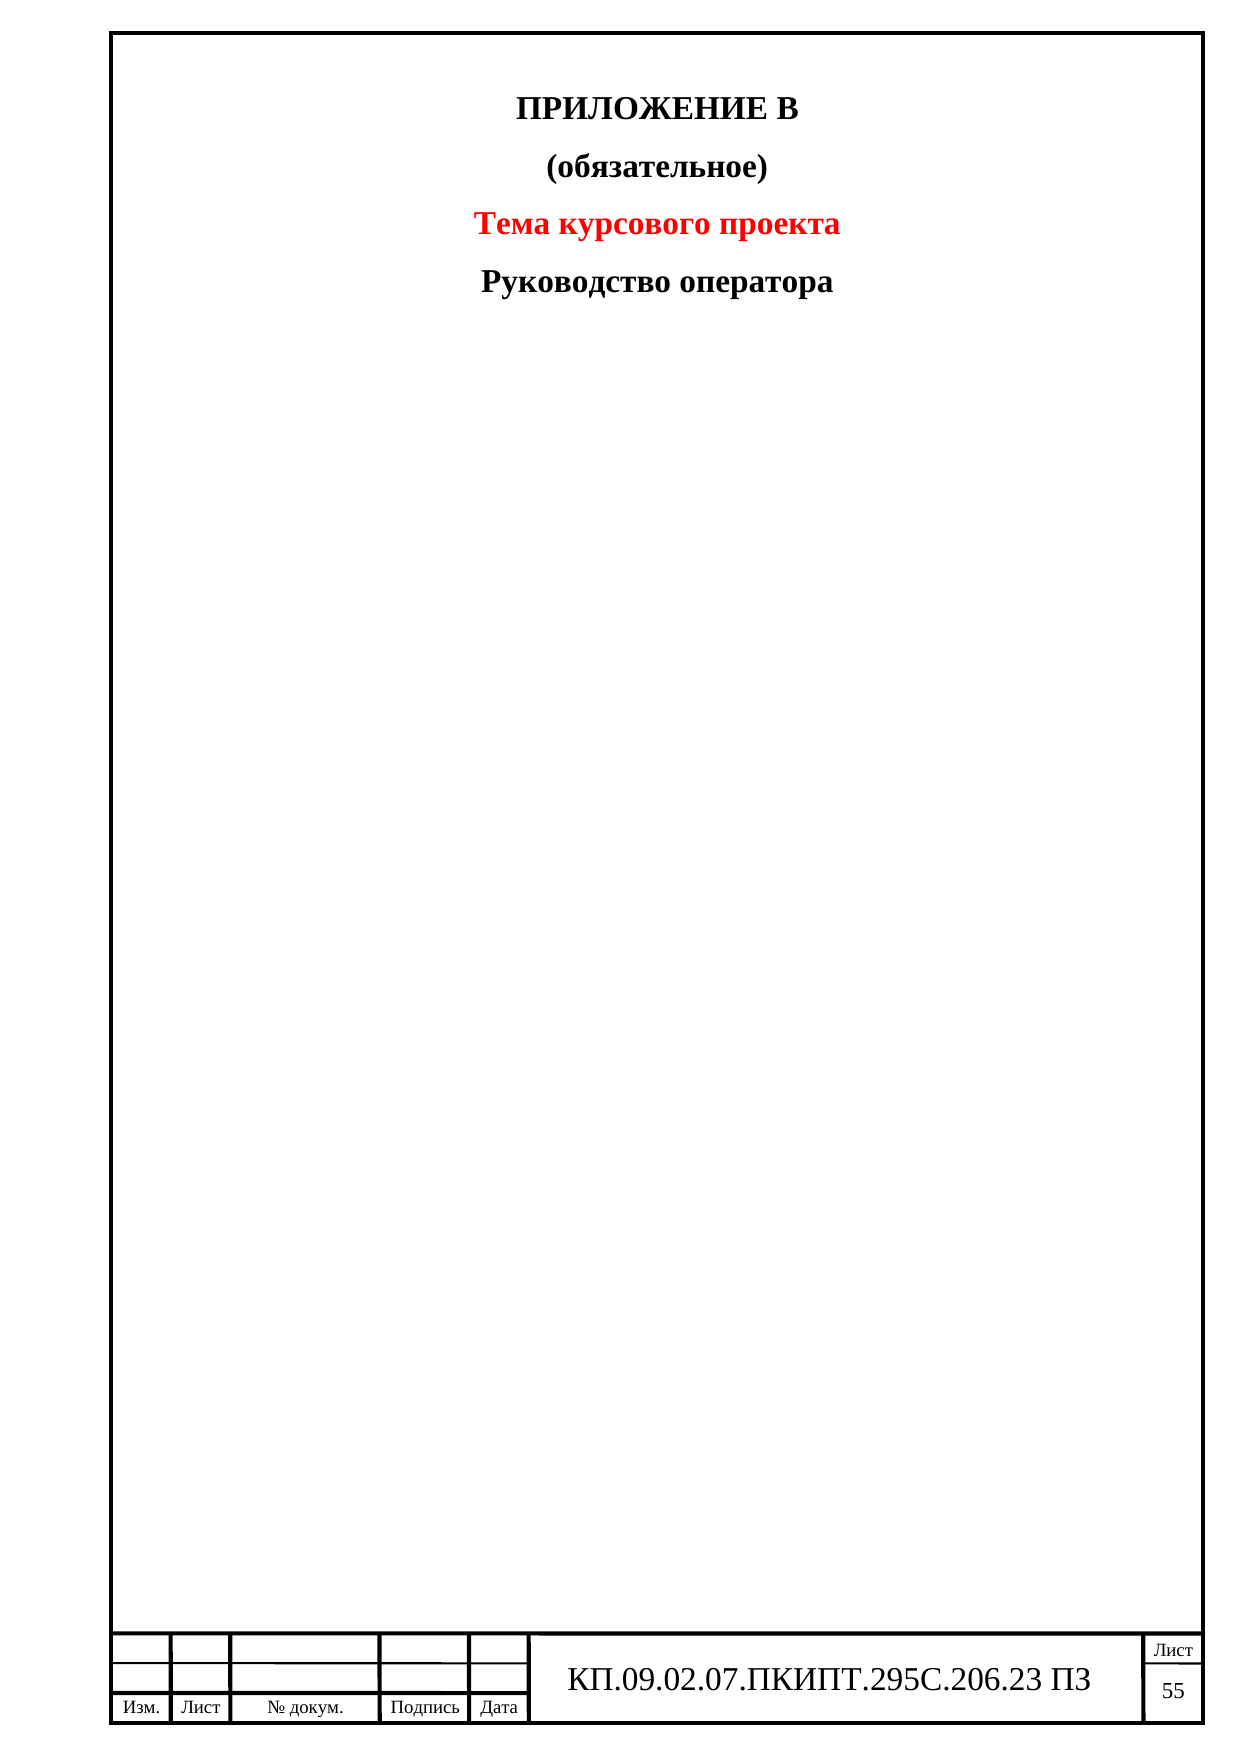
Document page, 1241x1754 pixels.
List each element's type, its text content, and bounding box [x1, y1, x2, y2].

text (обязательное) [148, 146, 1167, 184]
subtitle ПРИЛОЖЕНИЕ В [148, 89, 1167, 127]
text Тема курсового проекта [148, 204, 1167, 242]
subtitle Руководство оператора [148, 261, 1167, 299]
